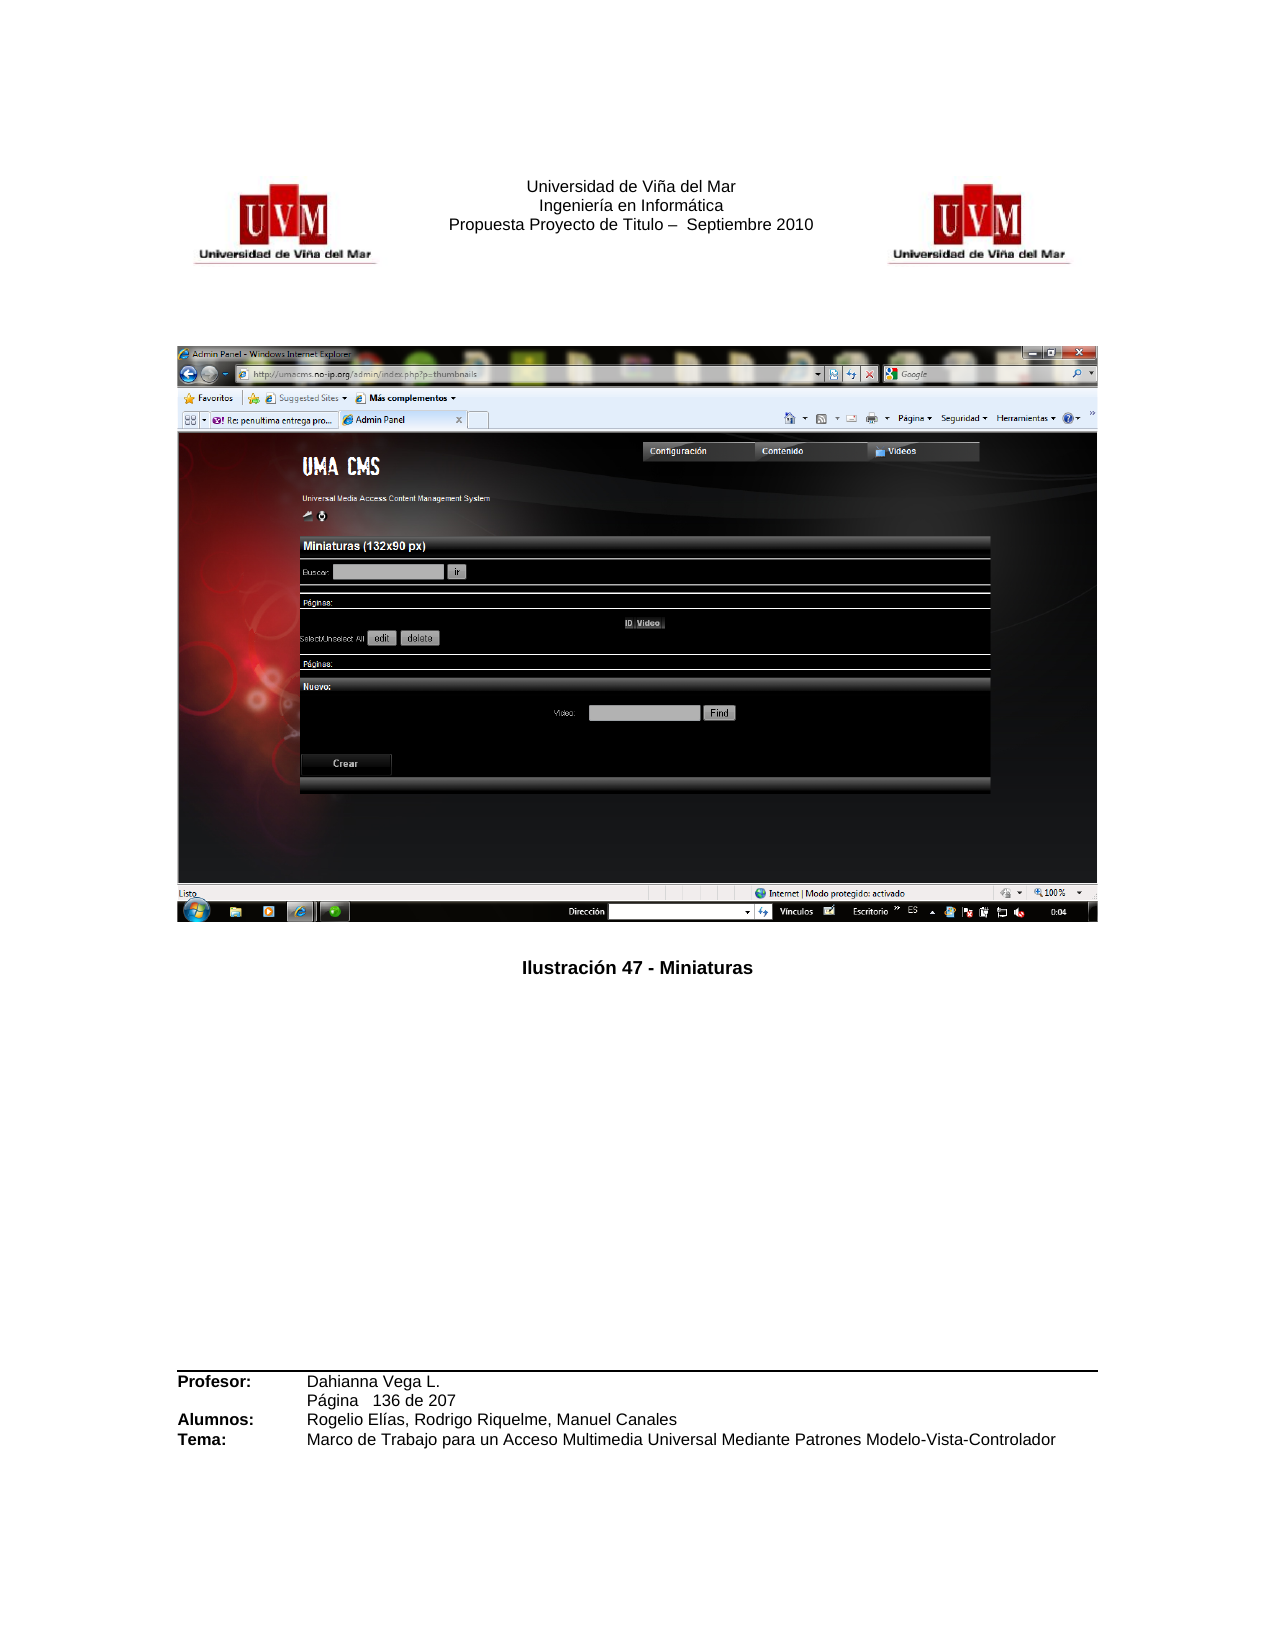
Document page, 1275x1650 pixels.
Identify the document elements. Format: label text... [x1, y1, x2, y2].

picture [177, 176, 390, 267]
picture [177, 346, 1098, 922]
picture [871, 176, 1084, 267]
text Ilustración 47 - Miniaturas [177, 957, 1098, 978]
